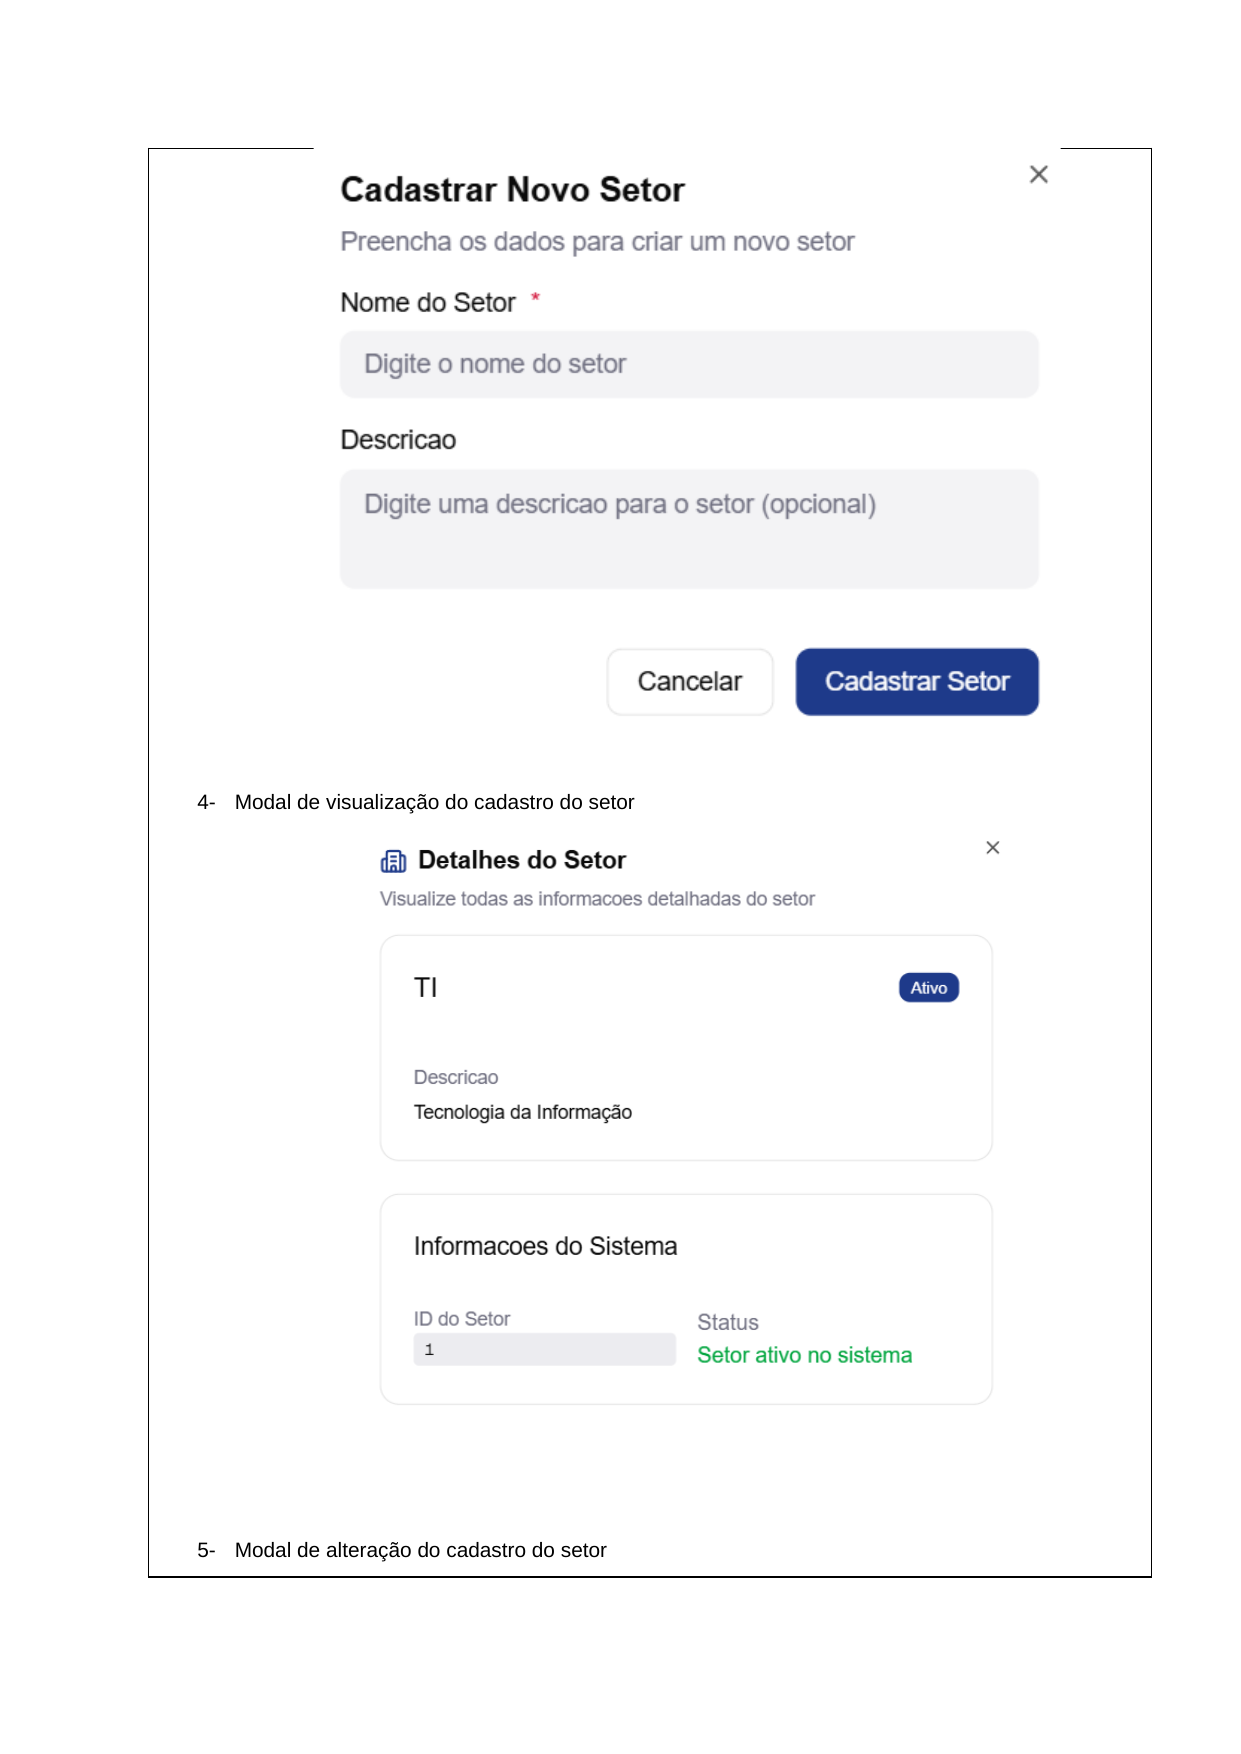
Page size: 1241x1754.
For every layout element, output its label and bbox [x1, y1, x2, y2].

table_cell [149, 149, 1151, 1576]
picture [362, 825, 1012, 1416]
picture [313, 148, 1061, 740]
